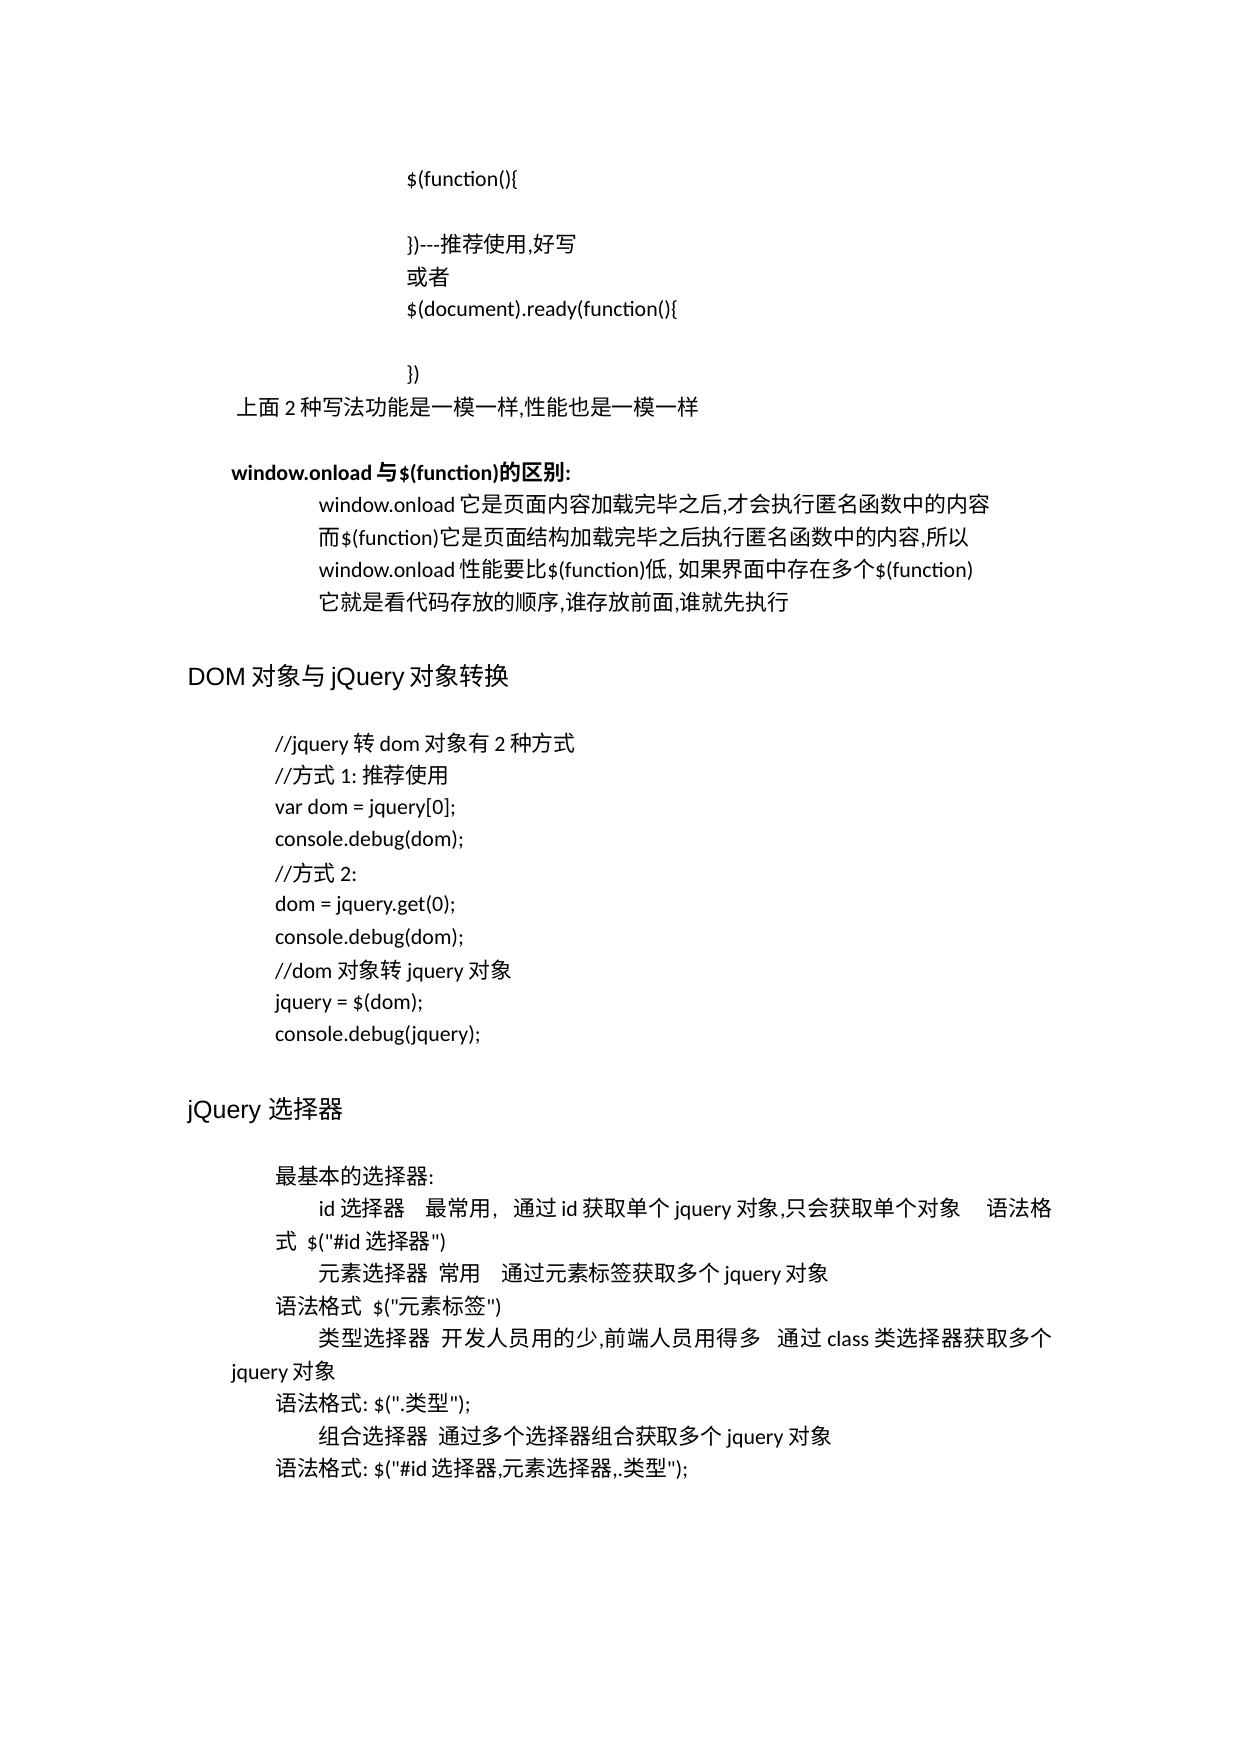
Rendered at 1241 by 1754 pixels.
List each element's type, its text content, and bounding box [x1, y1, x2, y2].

text 元素选择器 常用 通过元素标签获取多个jquery对象 [231, 1256, 1053, 1288]
text }) [187, 357, 1053, 389]
subtitle DOM对象与jQuery对象转换 [187, 642, 1053, 707]
text //dom对象转jquery对象 [187, 953, 1053, 985]
text 最基本的选择器: [231, 1158, 1053, 1191]
text var dom = jquery[0]; [187, 790, 1053, 823]
text 语法格式 $("元素标签") [231, 1288, 1053, 1321]
text 它就是看代码存放的顺序,谁存放前面,谁就先执行 [187, 584, 1053, 617]
text console.debug(dom); [187, 920, 1053, 953]
text //jquery转dom对象有2种方式 [231, 725, 1053, 758]
text 组合选择器 通过多个选择器组合获取多个jquery对象 [231, 1418, 1053, 1451]
text //方式1: 推荐使用 [187, 758, 1053, 790]
text $(function(){ [187, 162, 1053, 194]
text window.onload性能要比$(function)低, 如果界面中存在多个$(function) [187, 552, 1053, 584]
text 语法格式: $(".类型"); [231, 1386, 1053, 1418]
text 或者 [187, 259, 1053, 292]
text })---推荐使用,好写 [187, 227, 1053, 259]
text id选择器 最常用, 通过id获取单个jquery对象,只会获取单个对象 语法格式 $("#id选择器") [275, 1191, 1053, 1256]
text window.onload它是页面内容加载完毕之后,才会执行匿名函数中的内容 [187, 487, 1053, 519]
text console.debug(dom); [187, 823, 1053, 855]
text console.debug(jquery); [187, 1018, 1053, 1050]
subtitle jQuery 选择器 [187, 1075, 1053, 1140]
text 上面2种写法功能是一模一样,性能也是一模一样 [187, 389, 1053, 422]
text window.onload与$(function)的区别: [187, 454, 1053, 487]
text //方式2: [187, 855, 1053, 888]
text jquery = $(dom); [187, 985, 1053, 1018]
text $(document).ready(function(){ [187, 292, 1053, 324]
text 语法格式: $("#id选择器,元素选择器,.类型"); [231, 1451, 1053, 1483]
text dom = jquery.get(0); [187, 888, 1053, 920]
text 而$(function)它是页面结构加载完毕之后执行匿名函数中的内容,所以 [187, 519, 1053, 552]
text 类型选择器 开发人员用的少,前端人员用得多 通过class类选择器获取多个jquery对象 [231, 1321, 1053, 1386]
